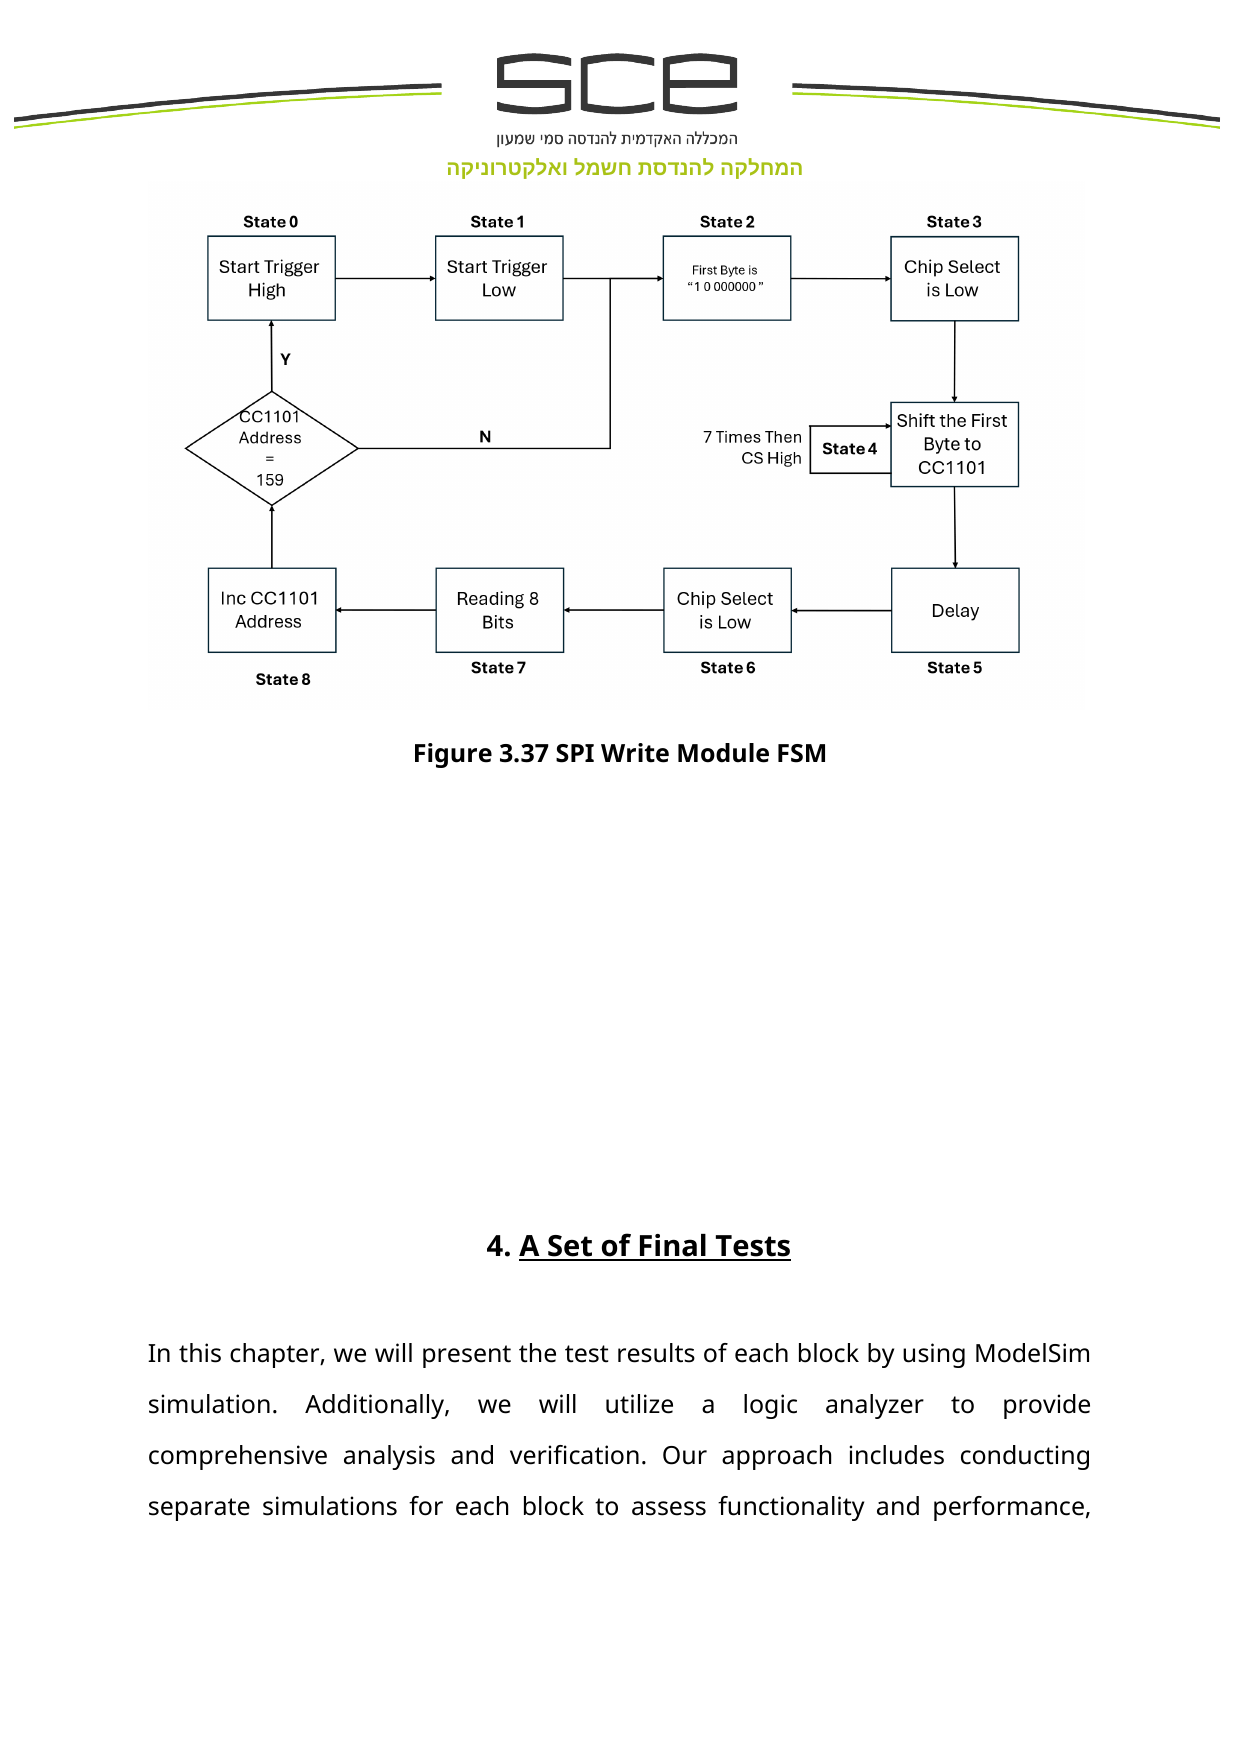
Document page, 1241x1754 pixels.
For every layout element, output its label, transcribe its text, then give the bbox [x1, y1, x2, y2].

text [148, 1336, 1092, 1523]
list A Set of Final Tests [185, 1225, 1092, 1265]
picture [14, 0, 1221, 710]
text Figure 3.37 SPI Write Module FSM [148, 736, 1092, 770]
